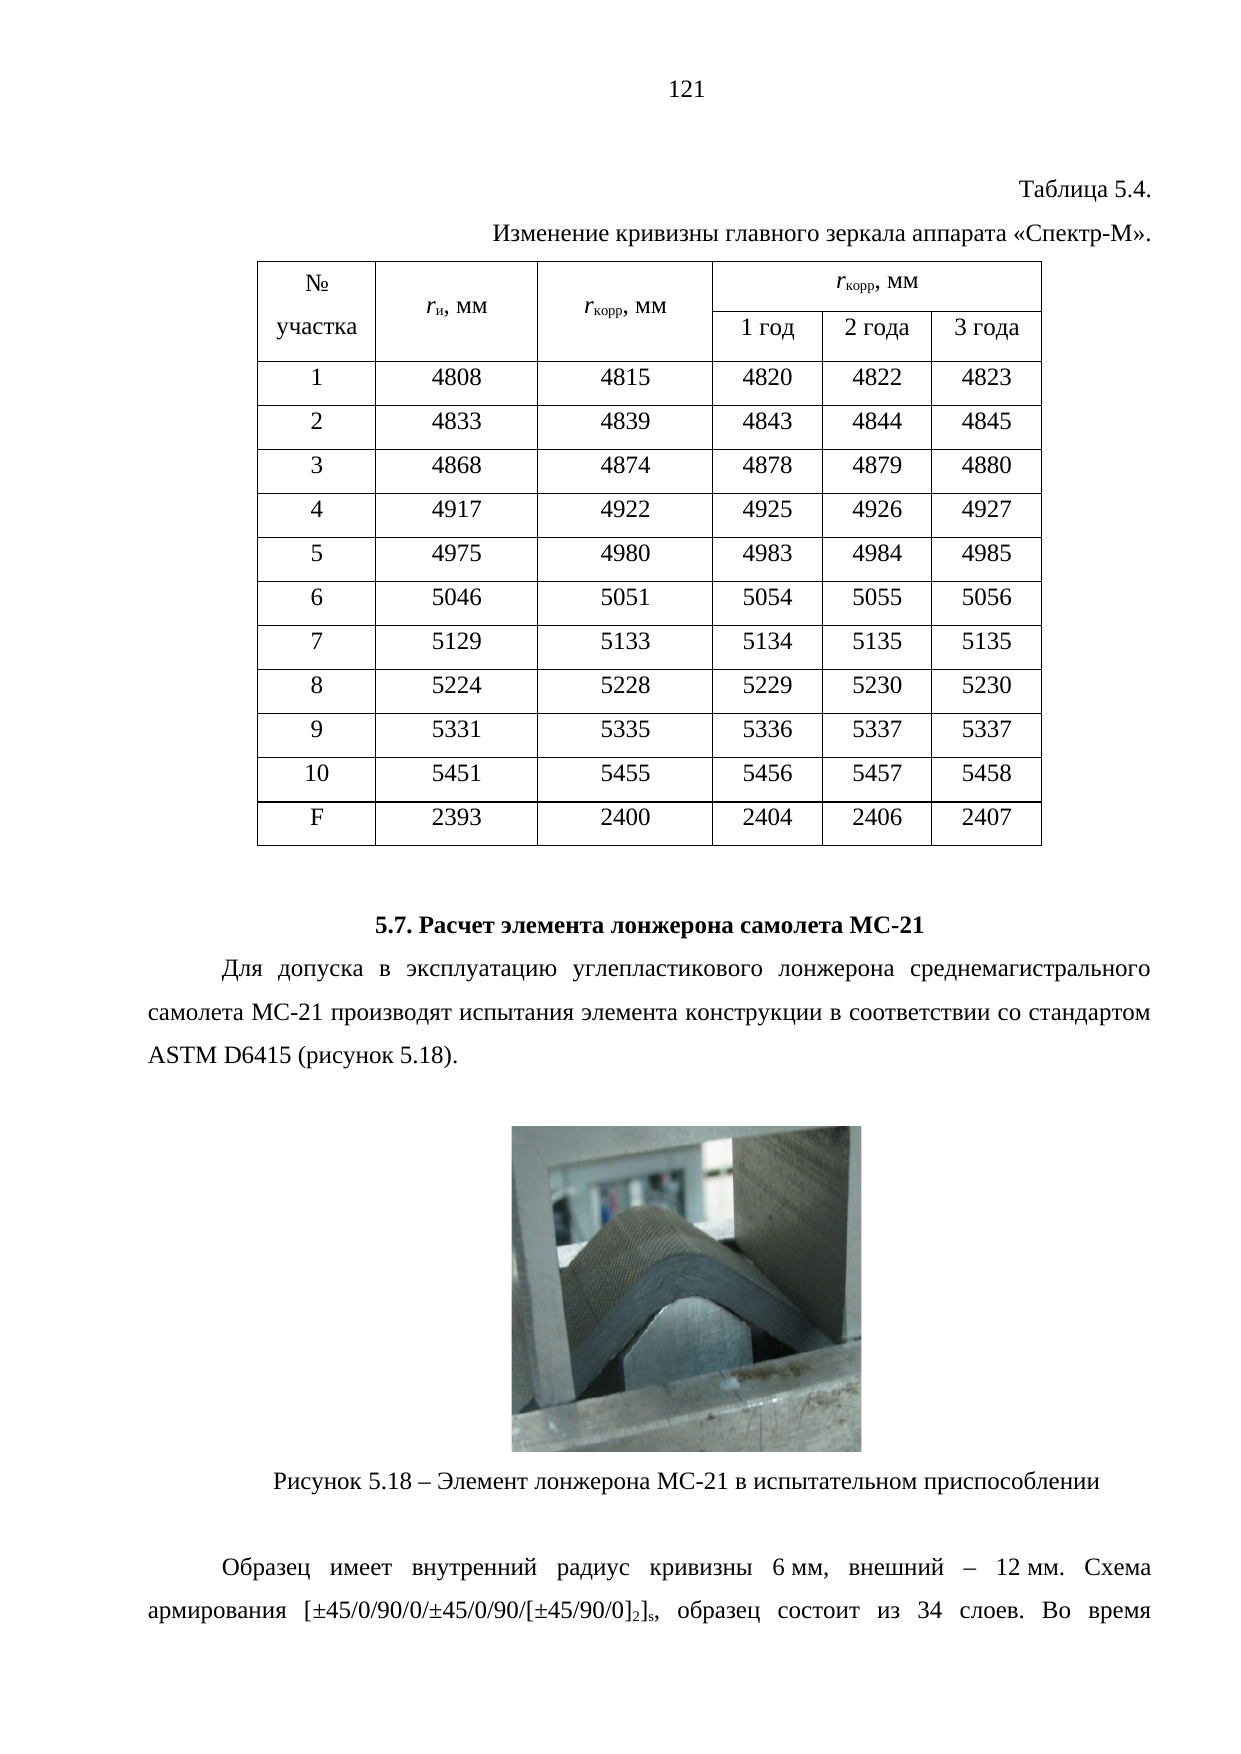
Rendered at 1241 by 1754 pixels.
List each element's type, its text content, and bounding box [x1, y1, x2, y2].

table_cell 5337 [932, 714, 1041, 757]
table_header rи, мм [376, 262, 537, 361]
table_cell 8 [258, 670, 375, 713]
table_cell 5055 [823, 582, 931, 625]
table_cell 5 [258, 538, 375, 581]
table_cell 2393 [376, 803, 537, 845]
text Рисунок 5.18 – Элемент лонжерона МС-21 в испытательном приспособлении [148, 1466, 1152, 1495]
table_cell 3 [258, 450, 375, 493]
table_cell 5337 [823, 714, 931, 757]
table_cell 1 [258, 362, 375, 405]
table_cell 6 [258, 582, 375, 625]
table_cell 2 [258, 406, 375, 449]
table_cell 4844 [823, 406, 931, 449]
table_cell 4822 [823, 362, 931, 405]
table_cell 5456 [713, 758, 822, 801]
table_cell 4879 [823, 450, 931, 493]
text Изменение кривизны главного зеркала аппарата «Спектр-М». [148, 218, 1152, 246]
table_cell 2404 [713, 803, 822, 845]
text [148, 1552, 1152, 1624]
table_cell 5051 [538, 582, 712, 625]
table_cell 5056 [932, 582, 1041, 625]
table_header № участка [258, 262, 375, 361]
table_cell 7 [258, 626, 375, 669]
table_cell 5335 [538, 714, 712, 757]
table_cell 4868 [376, 450, 537, 493]
table_cell 4820 [713, 362, 822, 405]
table_cell 5455 [538, 758, 712, 801]
table_cell 2406 [823, 803, 931, 845]
table_cell 1 год [713, 312, 822, 361]
table_cell 5135 [823, 626, 931, 669]
table_cell 4880 [932, 450, 1041, 493]
picture [511, 1126, 862, 1452]
table_cell 5458 [932, 758, 1041, 801]
table_cell 4975 [376, 538, 537, 581]
table_cell 5224 [376, 670, 537, 713]
table_cell 4833 [376, 406, 537, 449]
table_cell 2407 [932, 803, 1041, 845]
table_cell 4843 [713, 406, 822, 449]
table_cell 4984 [823, 538, 931, 581]
table_cell 4823 [932, 362, 1041, 405]
table_cell 9 [258, 714, 375, 757]
table_cell 5451 [376, 758, 537, 801]
table_cell 4845 [932, 406, 1041, 449]
table_header rкорр, мм [538, 262, 712, 361]
table_cell 3 года [932, 312, 1041, 361]
table_cell 4874 [538, 450, 712, 493]
subtitle 5.7. Расчет элемента лонжерона самолета МС-21 [148, 910, 1152, 939]
table_cell 5230 [823, 670, 931, 713]
table_cell 4980 [538, 538, 712, 581]
table_cell 4983 [713, 538, 822, 581]
table_cell 4985 [932, 538, 1041, 581]
table_cell 2 года [823, 312, 931, 361]
table_cell 4917 [376, 494, 537, 537]
table_cell 5135 [932, 626, 1041, 669]
text Для допуска в эксплуатацию углепластикового лонжерона среднемагистрального самолета МС-21 производят испытания элемента конструкции в соответствии со стандартом ASTM D6415 (рисунок 5.18). [148, 953, 1152, 1068]
table_cell 5230 [932, 670, 1041, 713]
table_cell 4878 [713, 450, 822, 493]
table_cell 4815 [538, 362, 712, 405]
table_cell 5457 [823, 758, 931, 801]
table_cell 4 [258, 494, 375, 537]
table_cell 4926 [823, 494, 931, 537]
table_cell 2400 [538, 803, 712, 845]
table_cell 4839 [538, 406, 712, 449]
table_cell 5336 [713, 714, 822, 757]
table_cell 5229 [713, 670, 822, 713]
table_cell 5129 [376, 626, 537, 669]
table_cell 4808 [376, 362, 537, 405]
table_cell 10 [258, 758, 375, 801]
table_cell 5133 [538, 626, 712, 669]
table_header rкорр, мм [713, 262, 1041, 311]
text Таблица 5.4. [148, 174, 1152, 203]
table_cell 5046 [376, 582, 537, 625]
table_cell 5331 [376, 714, 537, 757]
table_cell 4925 [713, 494, 822, 537]
table_cell 5054 [713, 582, 822, 625]
table_cell 5134 [713, 626, 822, 669]
table_cell 5228 [538, 670, 712, 713]
table_cell 4927 [932, 494, 1041, 537]
table_cell F [258, 803, 375, 845]
table_cell 4922 [538, 494, 712, 537]
